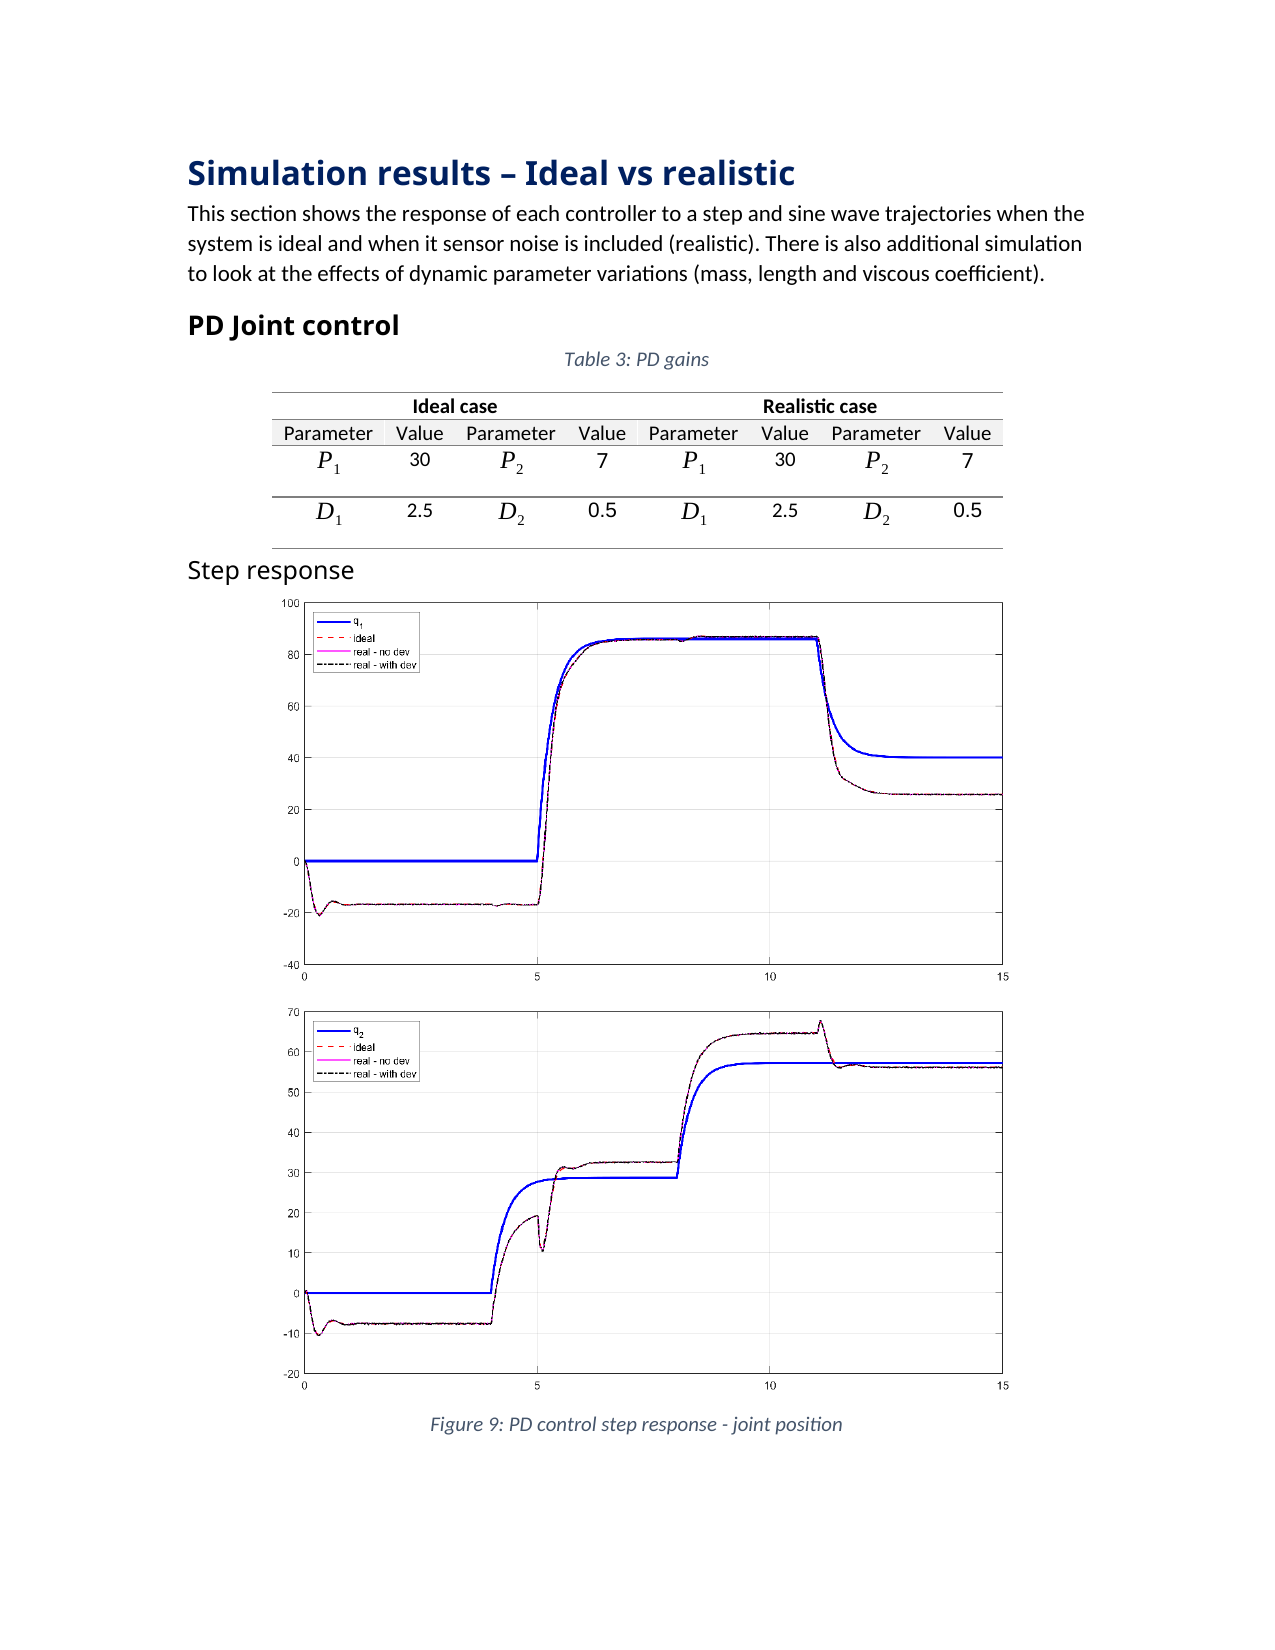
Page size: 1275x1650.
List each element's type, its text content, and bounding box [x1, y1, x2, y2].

table_cell [820, 498, 932, 547]
text Figure 9: PD control step response - joint position [187, 1411, 1087, 1436]
table_cell [455, 498, 567, 547]
table_cell 0.5 [567, 498, 637, 547]
table_cell Parameter [638, 420, 750, 445]
table_cell Parameter [272, 420, 384, 445]
table_cell [820, 446, 932, 496]
table_cell Value [932, 420, 1003, 445]
table_cell 2.5 [750, 498, 820, 547]
table_cell 30 [385, 446, 455, 496]
subtitle Step response [187, 553, 1087, 587]
picture [187, 589, 1088, 986]
table_cell 30 [750, 446, 820, 496]
subtitle PD Joint control [187, 306, 1087, 343]
table_cell 7 [932, 446, 1003, 496]
table_cell 2.5 [385, 498, 455, 547]
table_cell Value [567, 420, 637, 445]
text This section shows the response of each controller to a step and sine wave trajectories when the system is ideal and when it sensor noise is included (realistic). There is also additional simulation to look at the effects of dynamic parameter variations (mass, length and viscous coefficient). [187, 199, 1087, 287]
table_cell 0.5 [932, 498, 1003, 547]
table_cell Value [750, 420, 820, 445]
table_cell Value [385, 420, 455, 445]
table_cell Parameter [455, 420, 567, 445]
table_cell [272, 446, 384, 496]
table_cell Parameter [820, 420, 932, 445]
text Table 3: PD gains [187, 346, 1087, 371]
table_cell [638, 498, 750, 547]
subtitle Simulation results – Ideal vs realistic [187, 150, 1087, 195]
table_cell [638, 446, 750, 496]
table_cell [455, 446, 567, 496]
table_header Ideal case [272, 393, 637, 419]
picture [187, 1004, 1088, 1393]
table_header Realistic case [638, 393, 1003, 419]
table_cell 7 [567, 446, 637, 496]
table_cell [272, 498, 384, 547]
